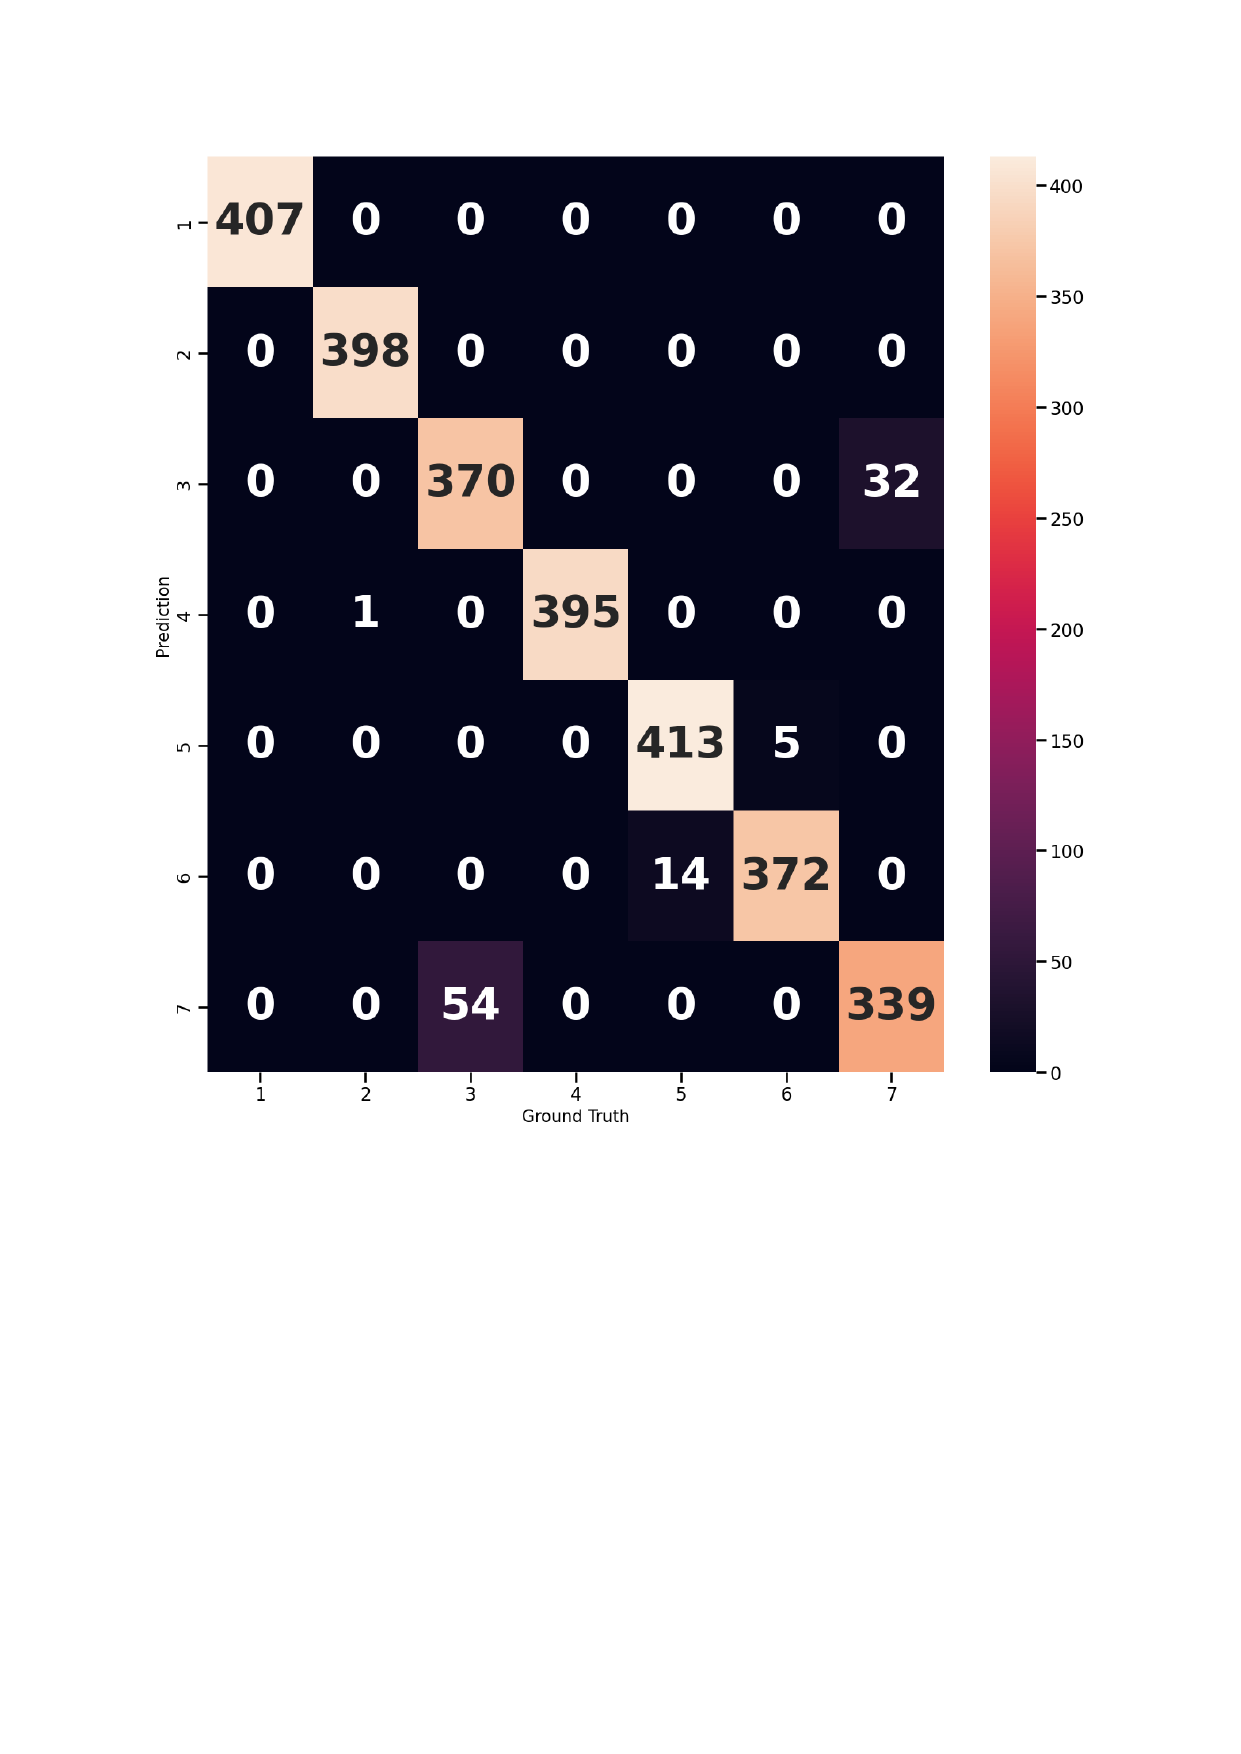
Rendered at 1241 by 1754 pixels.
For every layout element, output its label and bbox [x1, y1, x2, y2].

picture [147, 150, 1091, 1132]
